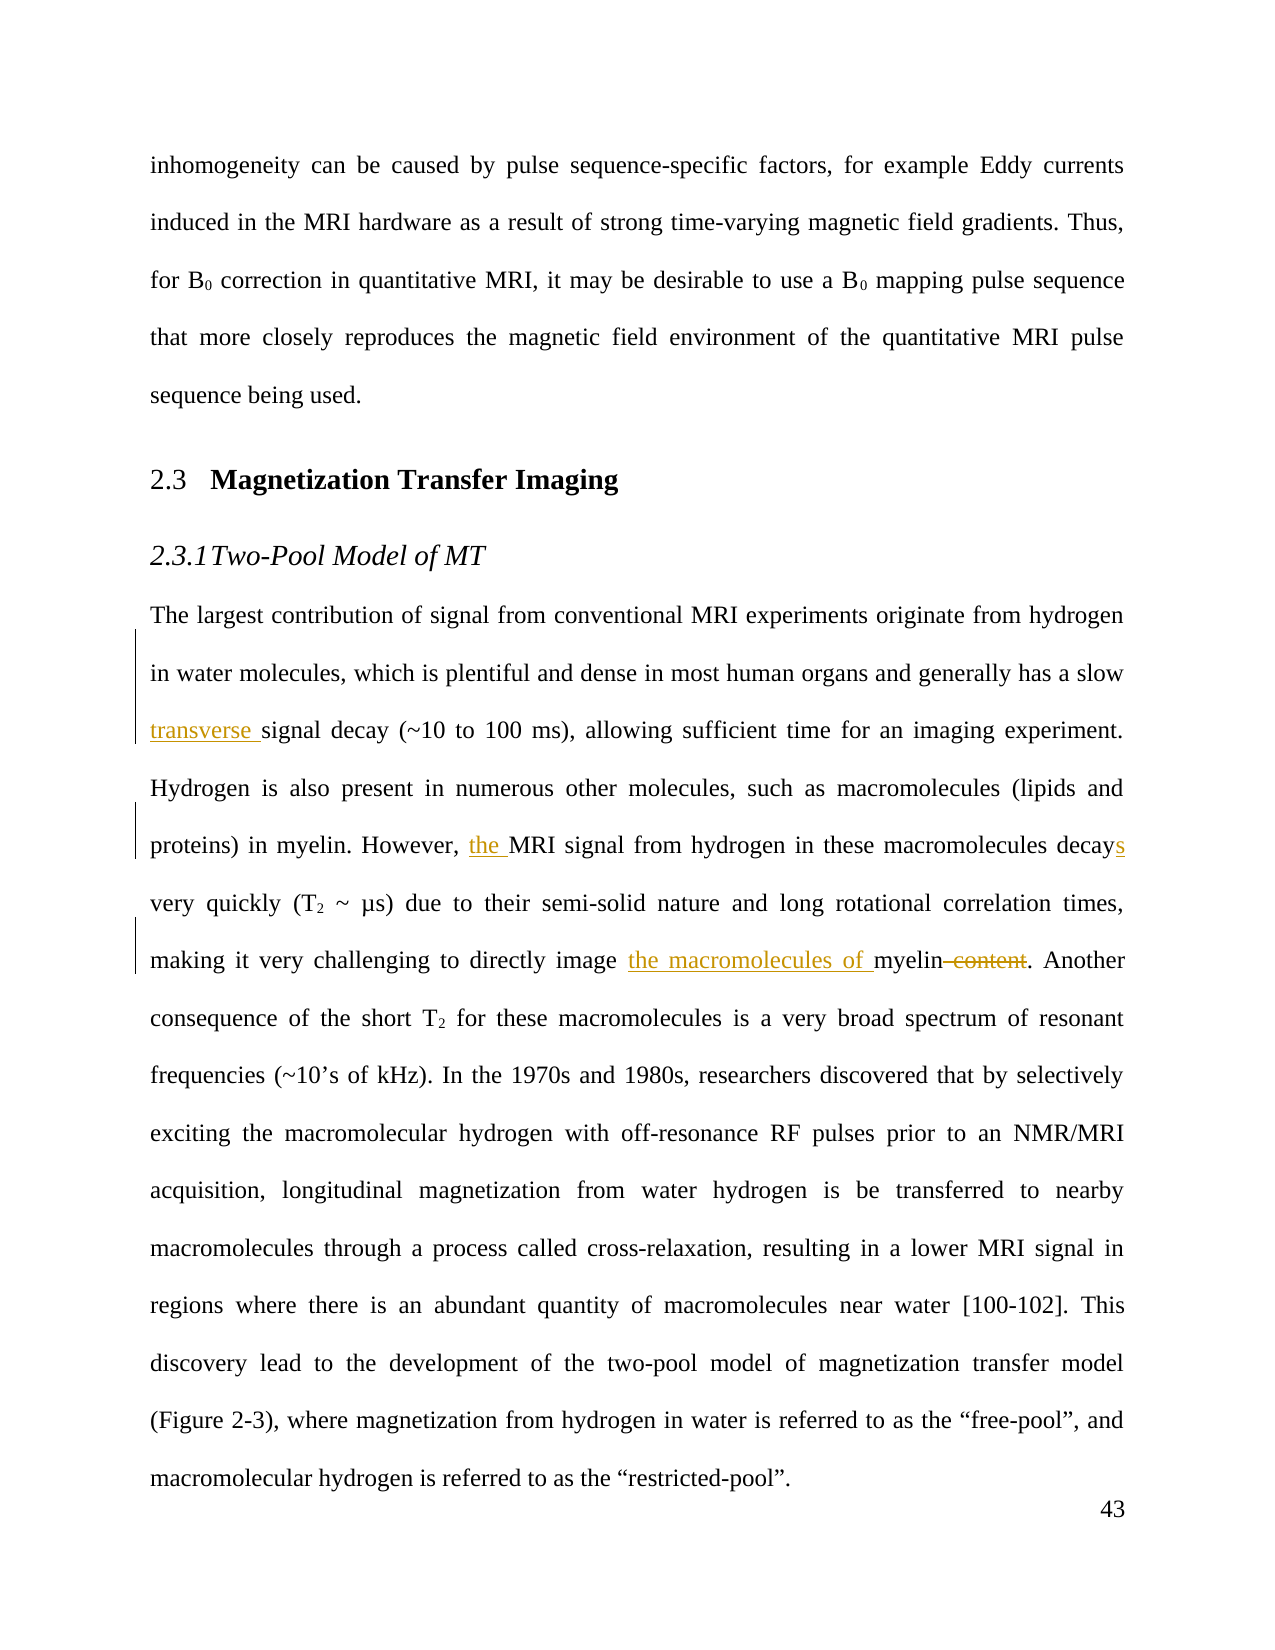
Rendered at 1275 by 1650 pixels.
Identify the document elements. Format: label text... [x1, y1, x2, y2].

text The largest contribution of signal from conventional MRI experiments originate from hydrogen in water molecules, which is plentiful and dense in most human organs and generally has a slow signal decay (~10 to 100 ms), allowing sufficient time for an imaging experiment. Hydrogen is also present in numerous other molecules, such as macromolecules (lipids and proteins) in myelin. However, MRI signal from hydrogen in these macromolecules decay very quickly (T2 ~ µs) due to their semi-solid nature and long rotational correlation times, making it very challenging to directly image myelin. Another consequence of the short T2 for these macromolecules is a very broad spectrum of resonant frequencies (~10’s of kHz). In the 1970s and 1980s, researchers discovered that by selectively exciting the macromolecular hydrogen with off-resonance RF pulses prior to an NMR/MRI acquisition, longitudinal magnetization from water hydrogen is be transferred to nearby macromolecules through a process called cross-relaxation, resulting in a lower MRI signal in regions where there is an abundant quantity of macromolecules near water [100-102]. This discovery lead to the development of the two-pool model of magnetization transfer model (Figure 2-3), where magnetization from hydrogen in water is referred to as the “free-pool”, and macromolecular hydrogen is referred to as the “restricted-pool”. [150, 601, 1125, 1492]
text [150, 150, 1125, 409]
subtitle Magnetization Transfer Imaging [150, 462, 1125, 496]
subtitle Two-Pool Model of MT [150, 538, 1125, 571]
